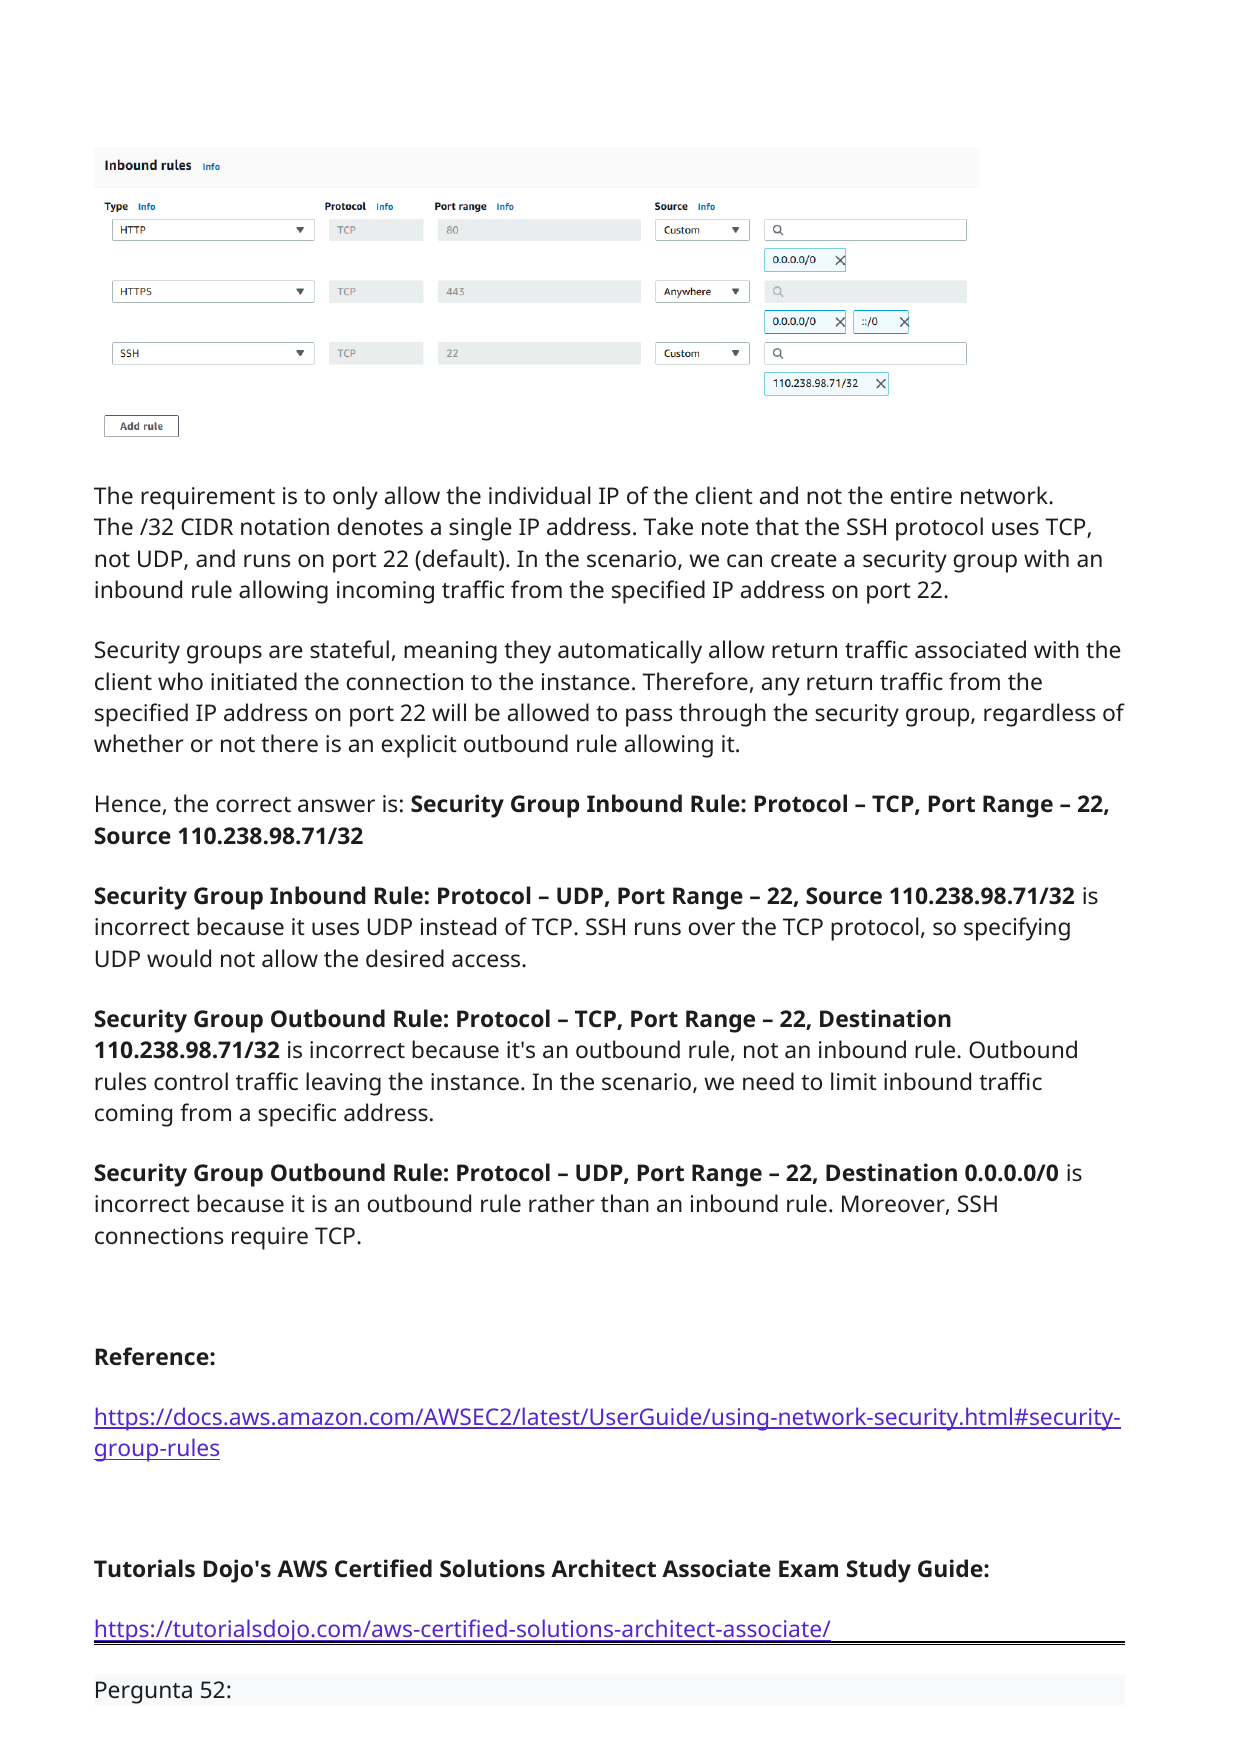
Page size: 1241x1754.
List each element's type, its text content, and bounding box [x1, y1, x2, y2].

text https://tutorialsdojo.com/aws-certified-solutions-architect-associate/ [94, 1613, 1125, 1641]
text Pergunta 52: [94, 1674, 1125, 1705]
text Security Group Outbound Rule: Protocol – TCP, Port Range – 22, Destination 110.238.98.71/32 is incorrect because it's an outbound rule, not an inbound rule. Outbound rules control traffic leaving the instance. In the scenario, we need to limit inbound traffic coming from a specific address. [94, 1003, 1125, 1128]
text Reference: [94, 1340, 1125, 1372]
text Security Group Inbound Rule: Protocol – UDP, Port Range – 22, Source 110.238.98.71/32 is incorrect because it uses UDP instead of TCP. SSH runs over the TCP protocol, so specifying UDP would not allow the desired access. [94, 880, 1125, 974]
text The requirement is to only allow the individual IP of the client and not the entire network. The /32 CIDR notation denotes a single IP address. Take note that the SSH protocol uses TCP, not UDP, and runs on port 22 (default). In the scenario, we can create a security group with an inbound rule allowing incoming traffic from the specified IP address on port 22. [94, 480, 1125, 605]
text Security Group Outbound Rule: Protocol – UDP, Port Range – 22, Destination 0.0.0.0/0 is incorrect because it is an outbound rule rather than an inbound rule. Moreover, SSH connections require TCP. [94, 1157, 1125, 1251]
picture [93, 147, 980, 451]
text Tutorials Dojo's AWS Certified Solutions Architect Associate Exam Study Guide: [94, 1553, 1125, 1584]
text Hence, the correct answer is: Security Group Inbound Rule: Protocol – TCP, Port Range – 22, Source 110.238.98.71/32 [94, 788, 1125, 851]
text https://docs.aws.amazon.com/AWSEC2/latest/UserGuide/using-network-security.html#security-group-rules [94, 1401, 1125, 1463]
text Security groups are stateful, meaning they automatically allow return traffic associated with the client who initiated the connection to the instance. Therefore, any return traffic from the specified IP address on port 22 will be allowed to pass through the security group, regardless of whether or not there is an explicit outbound rule allowing it. [94, 634, 1125, 759]
